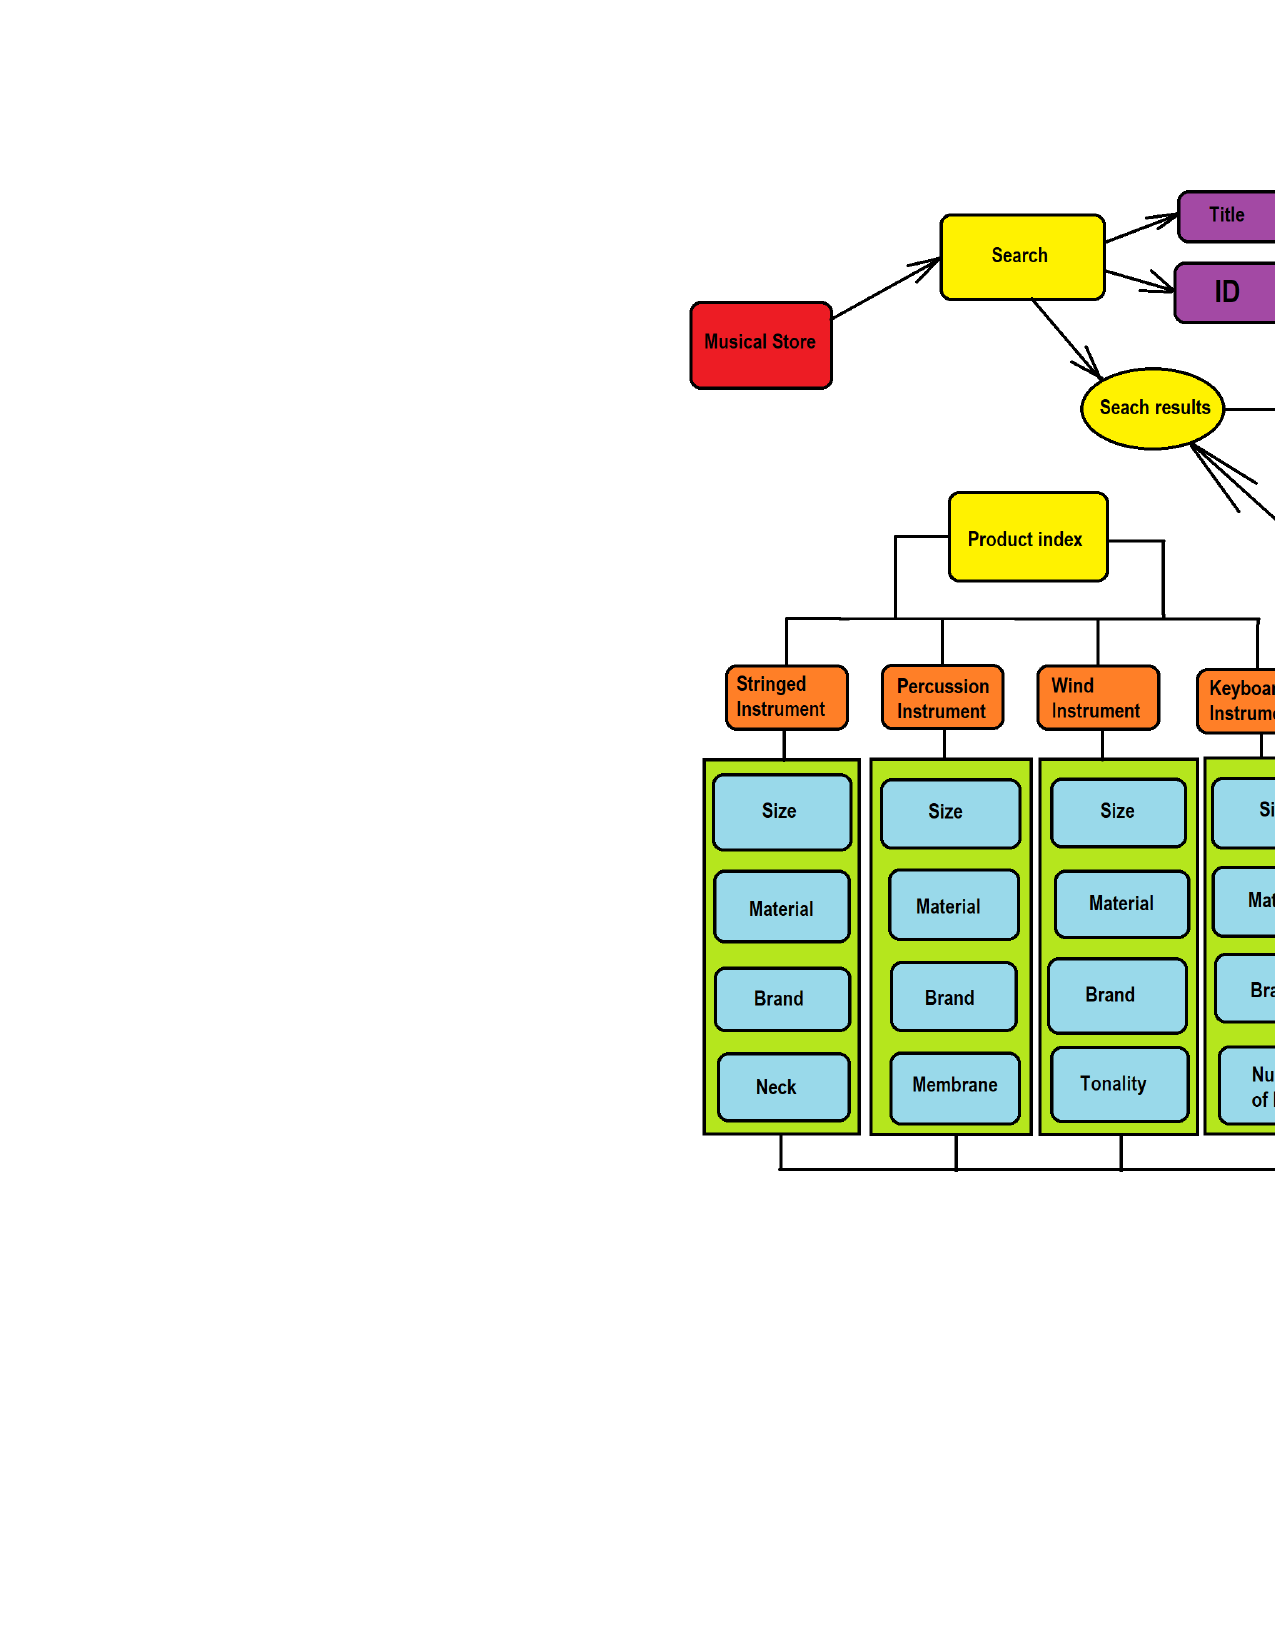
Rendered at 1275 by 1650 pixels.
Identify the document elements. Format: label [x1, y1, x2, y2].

picture [177, 118, 1275, 1234]
